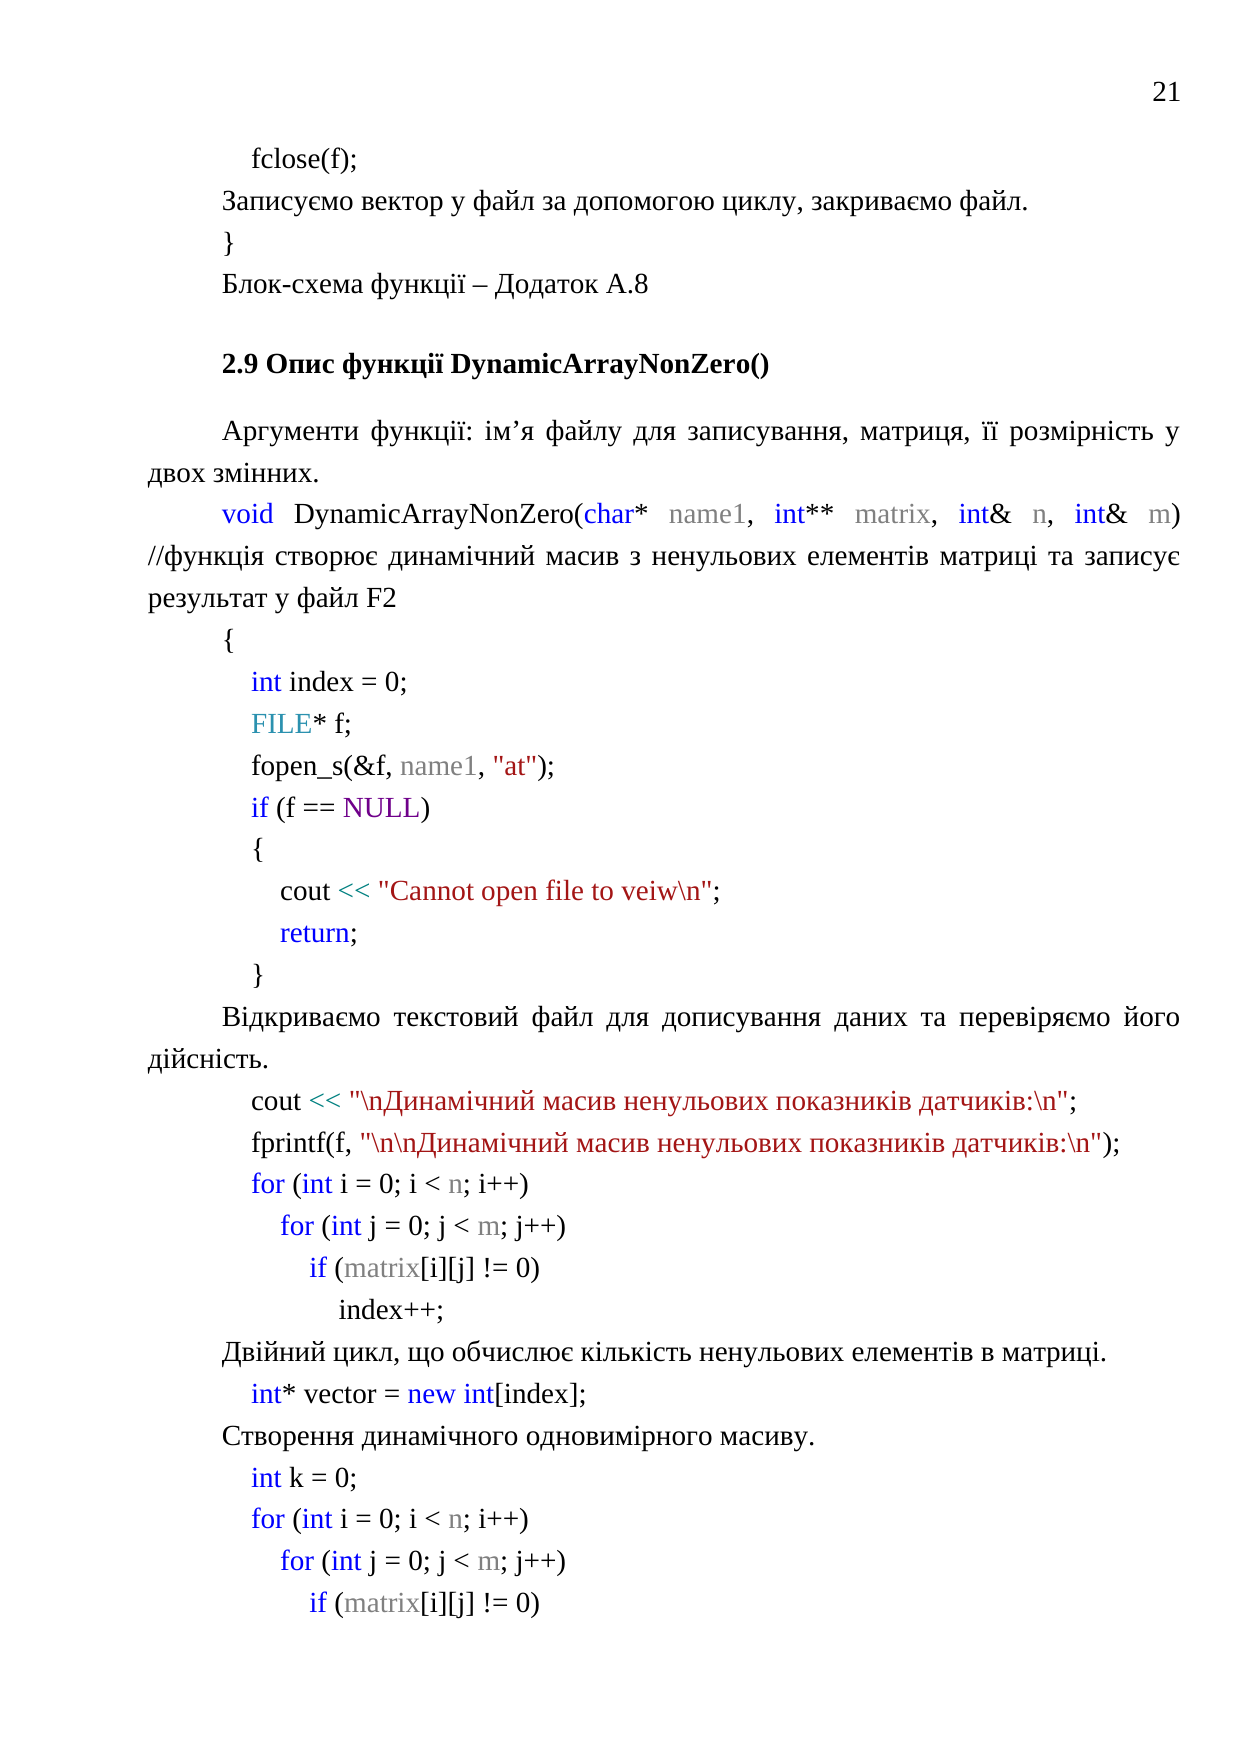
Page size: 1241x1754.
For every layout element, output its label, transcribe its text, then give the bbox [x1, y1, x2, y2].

text if (matrix[i][j] != 0) [148, 1250, 1181, 1284]
text if (f == NULL) [148, 790, 1181, 823]
text fprintf(f, "\n\nДинамічний масив ненульових показників датчиків:\n"); [148, 1125, 1181, 1158]
text Створення динамічного одновимірного масиву. [148, 1418, 1181, 1451]
text } [148, 225, 1181, 258]
text index++; [148, 1292, 1181, 1326]
text int k = 0; [148, 1460, 1181, 1493]
text int* vector = new int[index]; [148, 1376, 1181, 1409]
text { [148, 622, 1181, 656]
text FILE* f; [148, 706, 1181, 739]
text if (matrix[i][j] != 0) [148, 1585, 1181, 1619]
text for (int j = 0; j < m; j++) [148, 1543, 1181, 1577]
text fopen_s(&f, name1, "at"); [148, 748, 1181, 781]
text Аргументи функції: ім’я файлу для записування, матриця, її розмірність у двох змінних. [148, 413, 1181, 488]
text void DynamicArrayNonZero(char* name1, int** matrix, int& n, int& m) //функція створює динамічний масив з ненульових елементів матриці та записує результат у файл F2 [148, 497, 1181, 614]
text for (int i = 0; i < n; i++) [148, 1502, 1181, 1535]
text fclose(f); [148, 141, 1181, 174]
text } [148, 957, 1181, 991]
text Блок-схема функції – Додаток А.8 [148, 267, 1181, 300]
text Записуємо вектор у файл за допомогою циклу, закриваємо файл. [148, 183, 1181, 216]
text Відкриваємо текстовий файл для дописування даних та перевіряємо його дійсність. [148, 999, 1181, 1074]
text int index = 0; [148, 664, 1181, 698]
text Двійний цикл, що обчислює кількість ненульових елементів в матриці. [148, 1334, 1181, 1368]
text cout << "Cannot open file to veiw\n"; [148, 873, 1181, 907]
text for (int i = 0; i < n; i++) [148, 1167, 1181, 1200]
text cout << "\nДинамічний масив ненульових показників датчиків:\n"; [148, 1083, 1181, 1116]
text { [148, 832, 1181, 865]
text for (int j = 0; j < m; j++) [148, 1208, 1181, 1242]
text return; [148, 915, 1181, 949]
subtitle 2.9 Опис функції DynamicArrayNonZero() [148, 346, 1181, 379]
